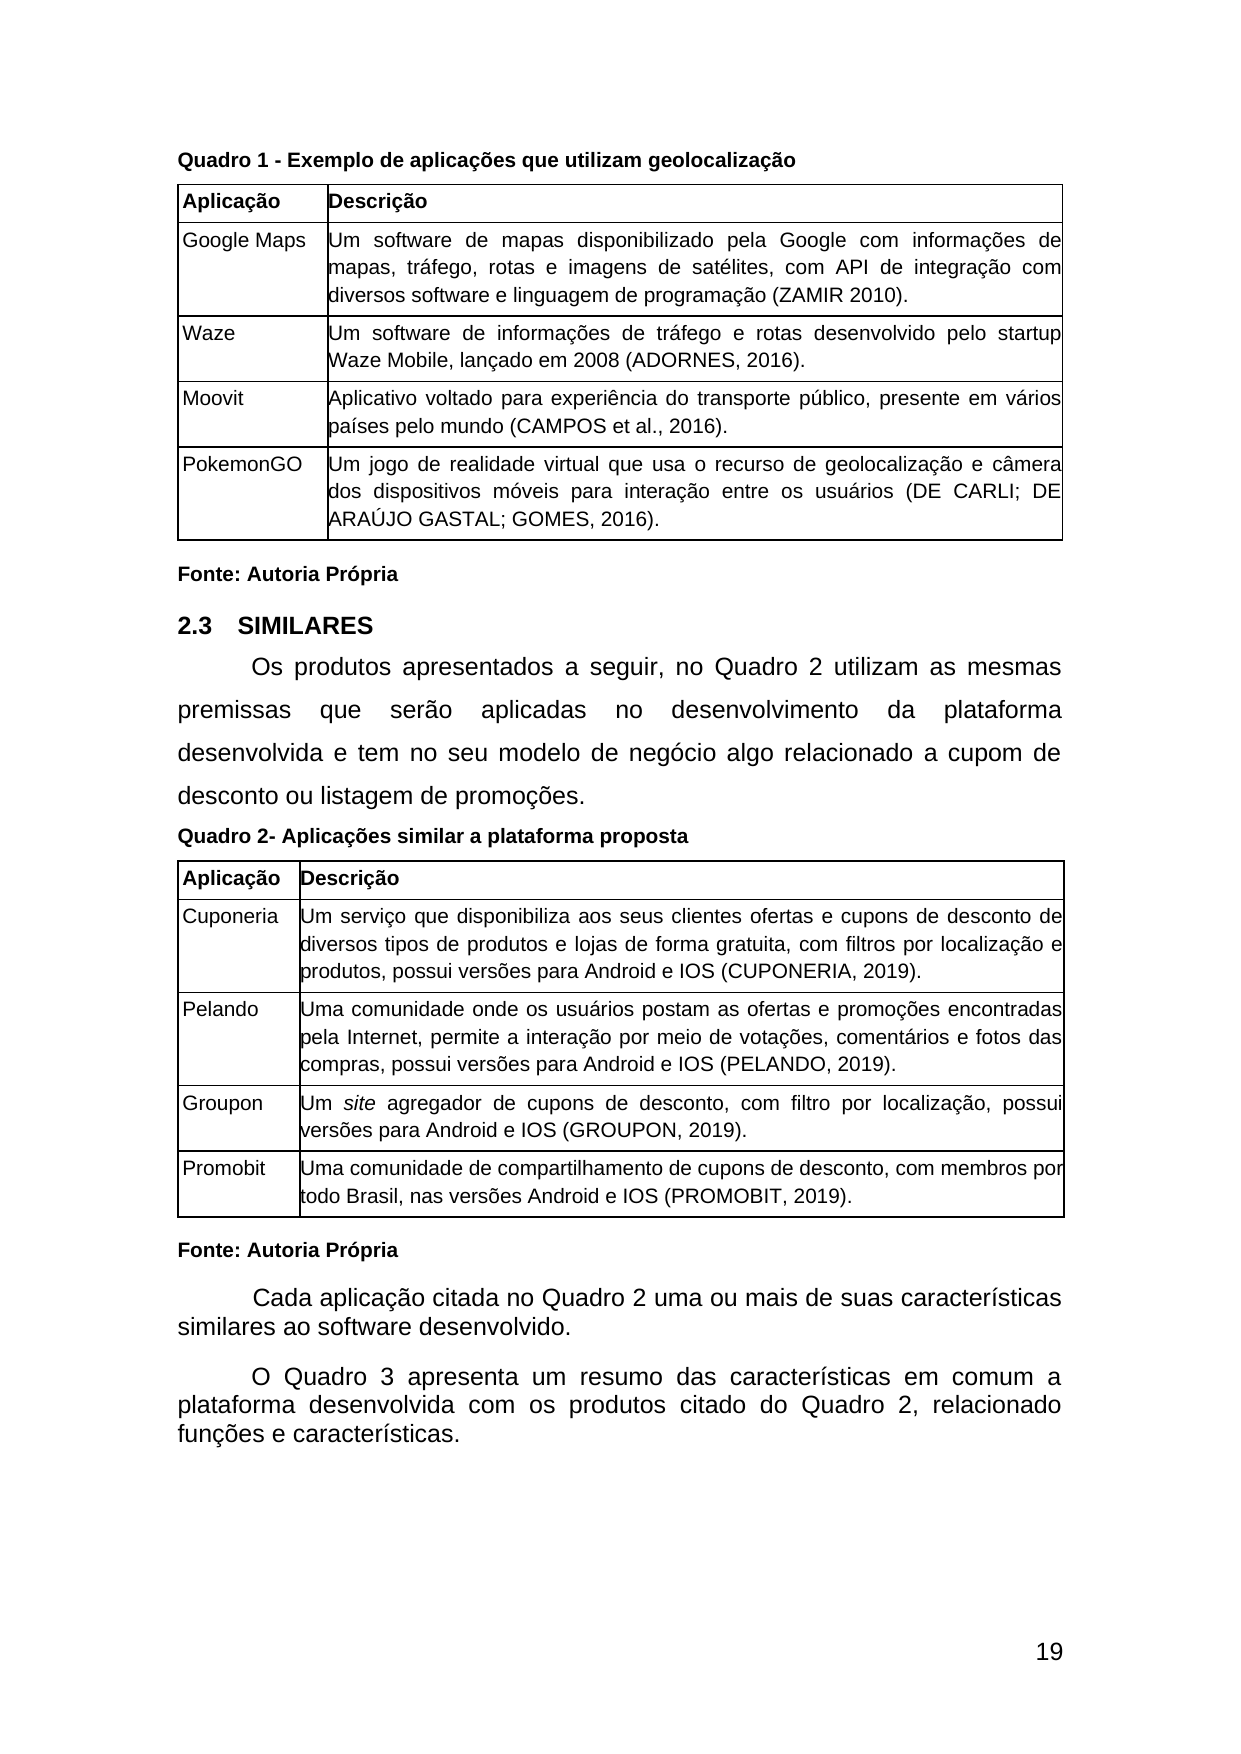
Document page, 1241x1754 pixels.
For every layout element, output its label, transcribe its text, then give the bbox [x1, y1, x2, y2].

table_cell Promobit [179, 1152, 299, 1216]
table_cell Um jogo de realidade virtual que usa o recurso de geolocalização e câmera dos dispositivos móveis para interação entre os usuários (DE CARLI; DE ARAÚJO GASTAL; GOMES, 2016). [329, 448, 1062, 539]
table_cell Um software de mapas disponibilizado pela Google com informações de mapas, tráfego, rotas e imagens de satélites, com API de integração com diversos software e linguagem de programação (ZAMIR 2010). [329, 223, 1062, 315]
table_cell Um software de informações de tráfego e rotas desenvolvido pelo startup Waze Mobile, lançado em 2008 (ADORNES, 2016). [329, 317, 1062, 381]
table_cell Um serviço que disponibiliza aos seus clientes ofertas e cupons de desconto de diversos tipos de produtos e lojas de forma gratuita, com filtros por localização e produtos, possui versões para Android e IOS (CUPONERIA, 2019). [301, 900, 1063, 992]
text Fonte: Autoria Própria [177, 1238, 1063, 1262]
text Quadro 1 - Exemplo de aplicações que utilizam geolocalização [177, 148, 1063, 172]
text Quadro 2- Aplicações similar a plataforma proposta [177, 824, 1063, 848]
text Fonte: Autoria Própria [177, 562, 1063, 586]
table_header Aplicação [179, 185, 327, 222]
table_cell Moovit [179, 382, 327, 446]
subtitle SIMILARES [177, 611, 1063, 639]
table_cell PokemonGO [179, 448, 327, 539]
table_cell Uma comunidade onde os usuários postam as ofertas e promoções encontradas pela Internet, permite a interação por meio de votações, comentários e fotos das compras, possui versões para Android e IOS (PELANDO, 2019). [301, 993, 1063, 1085]
table_header Descrição [301, 862, 1063, 898]
text Os produtos apresentados a seguir, no Quadro 2 utilizam as mesmas premissas que serão aplicadas no desenvolvimento da plataforma desenvolvida e tem no seu modelo de negócio algo relacionado a cupom de desconto ou listagem de promoções. [177, 652, 1063, 810]
table_header Descrição [329, 185, 1062, 222]
table_header Aplicação [179, 862, 299, 898]
table_cell Uma comunidade de compartilhamento de cupons de desconto, com membros por todo Brasil, nas versões Android e IOS (PROMOBIT, 2019). [301, 1152, 1063, 1216]
text Cada aplicação citada no Quadro 2 uma ou mais de suas características similares ao software desenvolvido. [177, 1283, 1063, 1341]
text O Quadro 3 apresenta um resumo das características em comum a plataforma desenvolvida com os produtos citado do Quadro 2, relacionado funções e características. [177, 1361, 1063, 1448]
table_cell Cuponeria [179, 900, 299, 992]
table_cell Groupon [179, 1086, 299, 1150]
table_cell Waze [179, 317, 327, 381]
table_cell Um site agregador de cupons de desconto, com filtro por localização, possui versões para Android e IOS (GROUPON, 2019). [301, 1086, 1063, 1150]
table_cell Pelando [179, 993, 299, 1085]
table_cell Google Maps [179, 223, 327, 315]
table_cell Aplicativo voltado para experiência do transporte público, presente em vários países pelo mundo (CAMPOS et al., 2016). [329, 382, 1062, 446]
